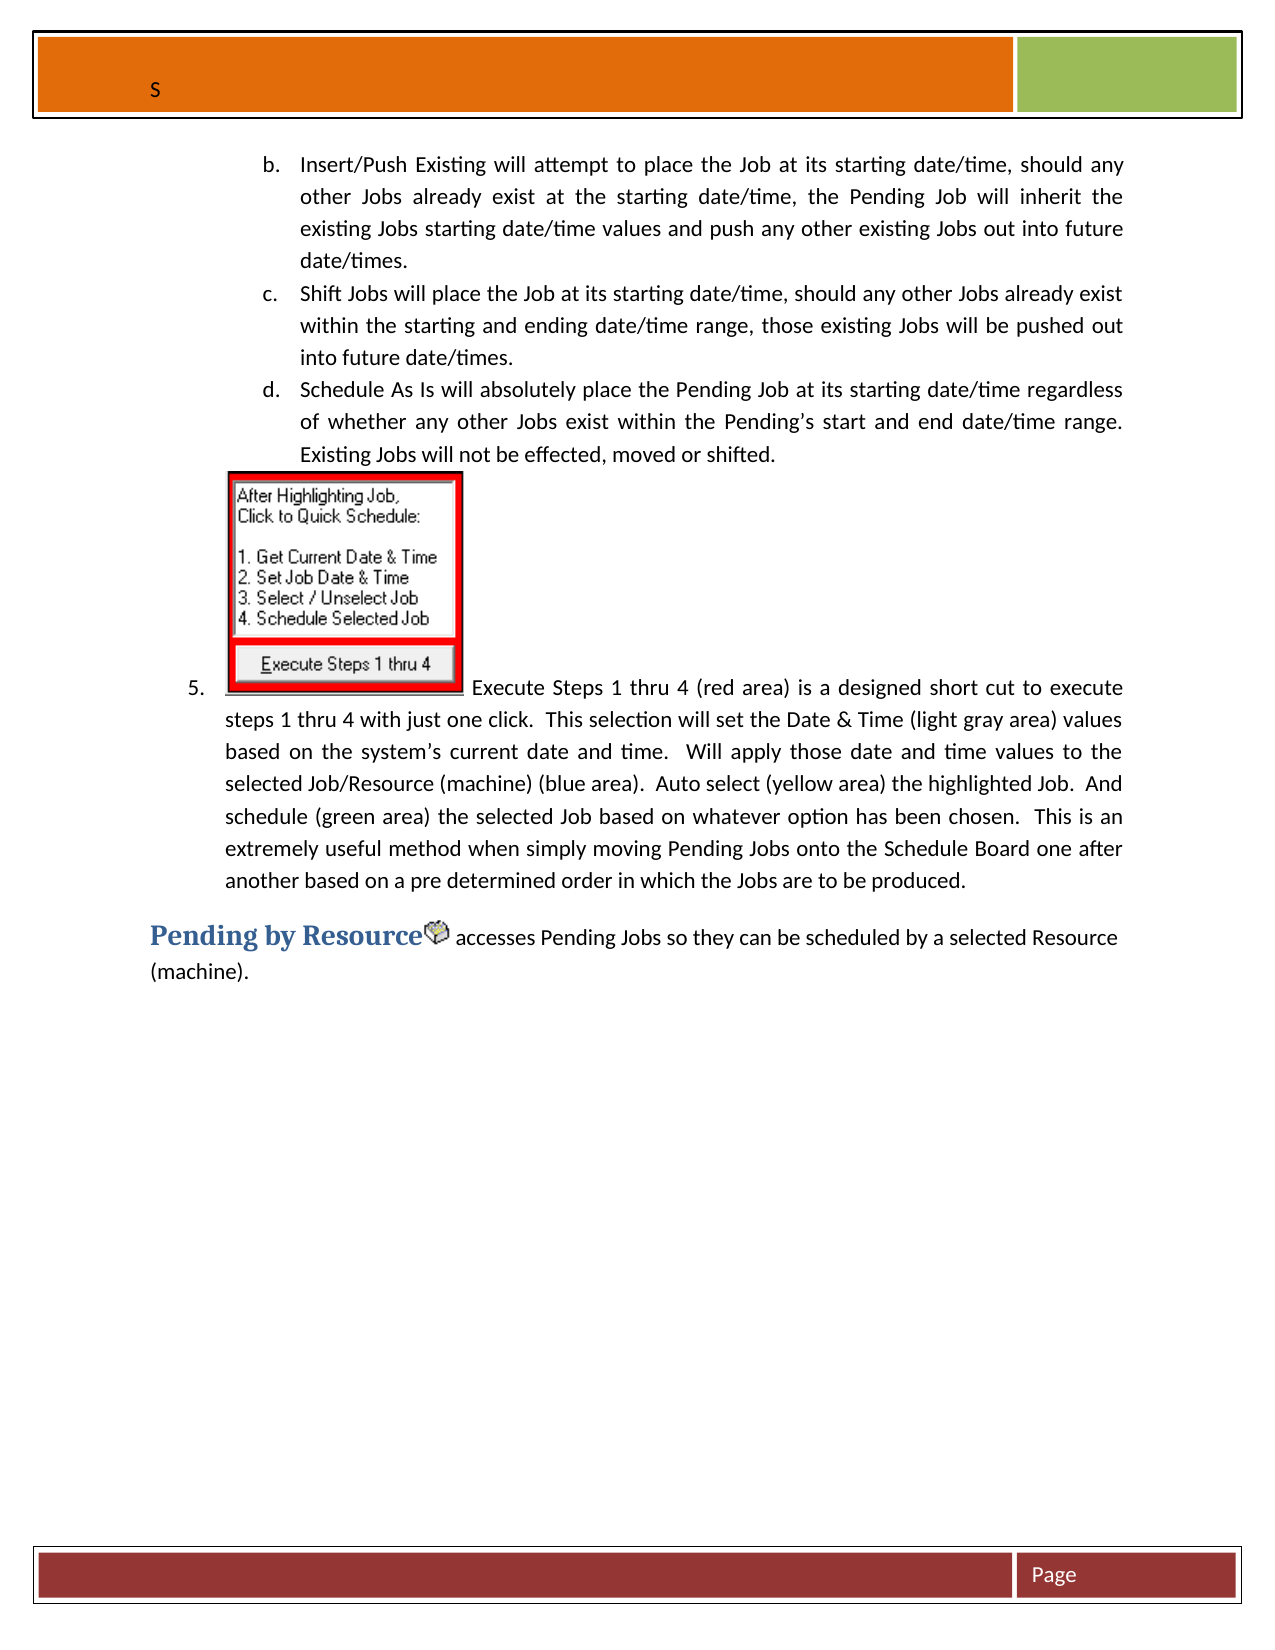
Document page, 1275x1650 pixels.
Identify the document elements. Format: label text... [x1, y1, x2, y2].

picture [225, 471, 464, 696]
picture [423, 919, 451, 946]
list Shift Jobs will place the Job at its starting date/time, should any other Jobs already exist within the starting and ending date/time range, those existing Jobs will be pushed out into future date/times. [262, 279, 1125, 371]
list Execute Steps 1 thru 4 (red area) is a designed short cut to execute steps 1 thru 4 with just one click. This selection will set the Date & Time (light gray area) values based on the system’s current date and time. Will apply those date and time values to the selected Job/Resource (machine) (blue area). Auto select (yellow area) the highlighted Job. And schedule (green area) the selected Job based on whatever option has been chosen. This is an extremely useful method when simply moving Pending Jobs onto the Schedule Board one after another based on a pre determined order in which the Jobs are to be produced. [187, 472, 1125, 894]
list Insert/Push Existing will attempt to place the Job at its starting date/time, should any other Jobs already exist at the starting date/time, the Pending Job will inherit the existing Jobs starting date/time values and push any other existing Jobs out into future date/times. [262, 150, 1125, 274]
list Schedule As Is will absolutely place the Pending Job at its starting date/time regardless of whether any other Jobs exist within the Pending’s start and end date/time range. Existing Jobs will not be effected, moved or shifted. [262, 375, 1125, 468]
text Pending by Resource accesses Pending Jobs so they can be scheduled by a selected Resource (machine). [150, 919, 1125, 985]
